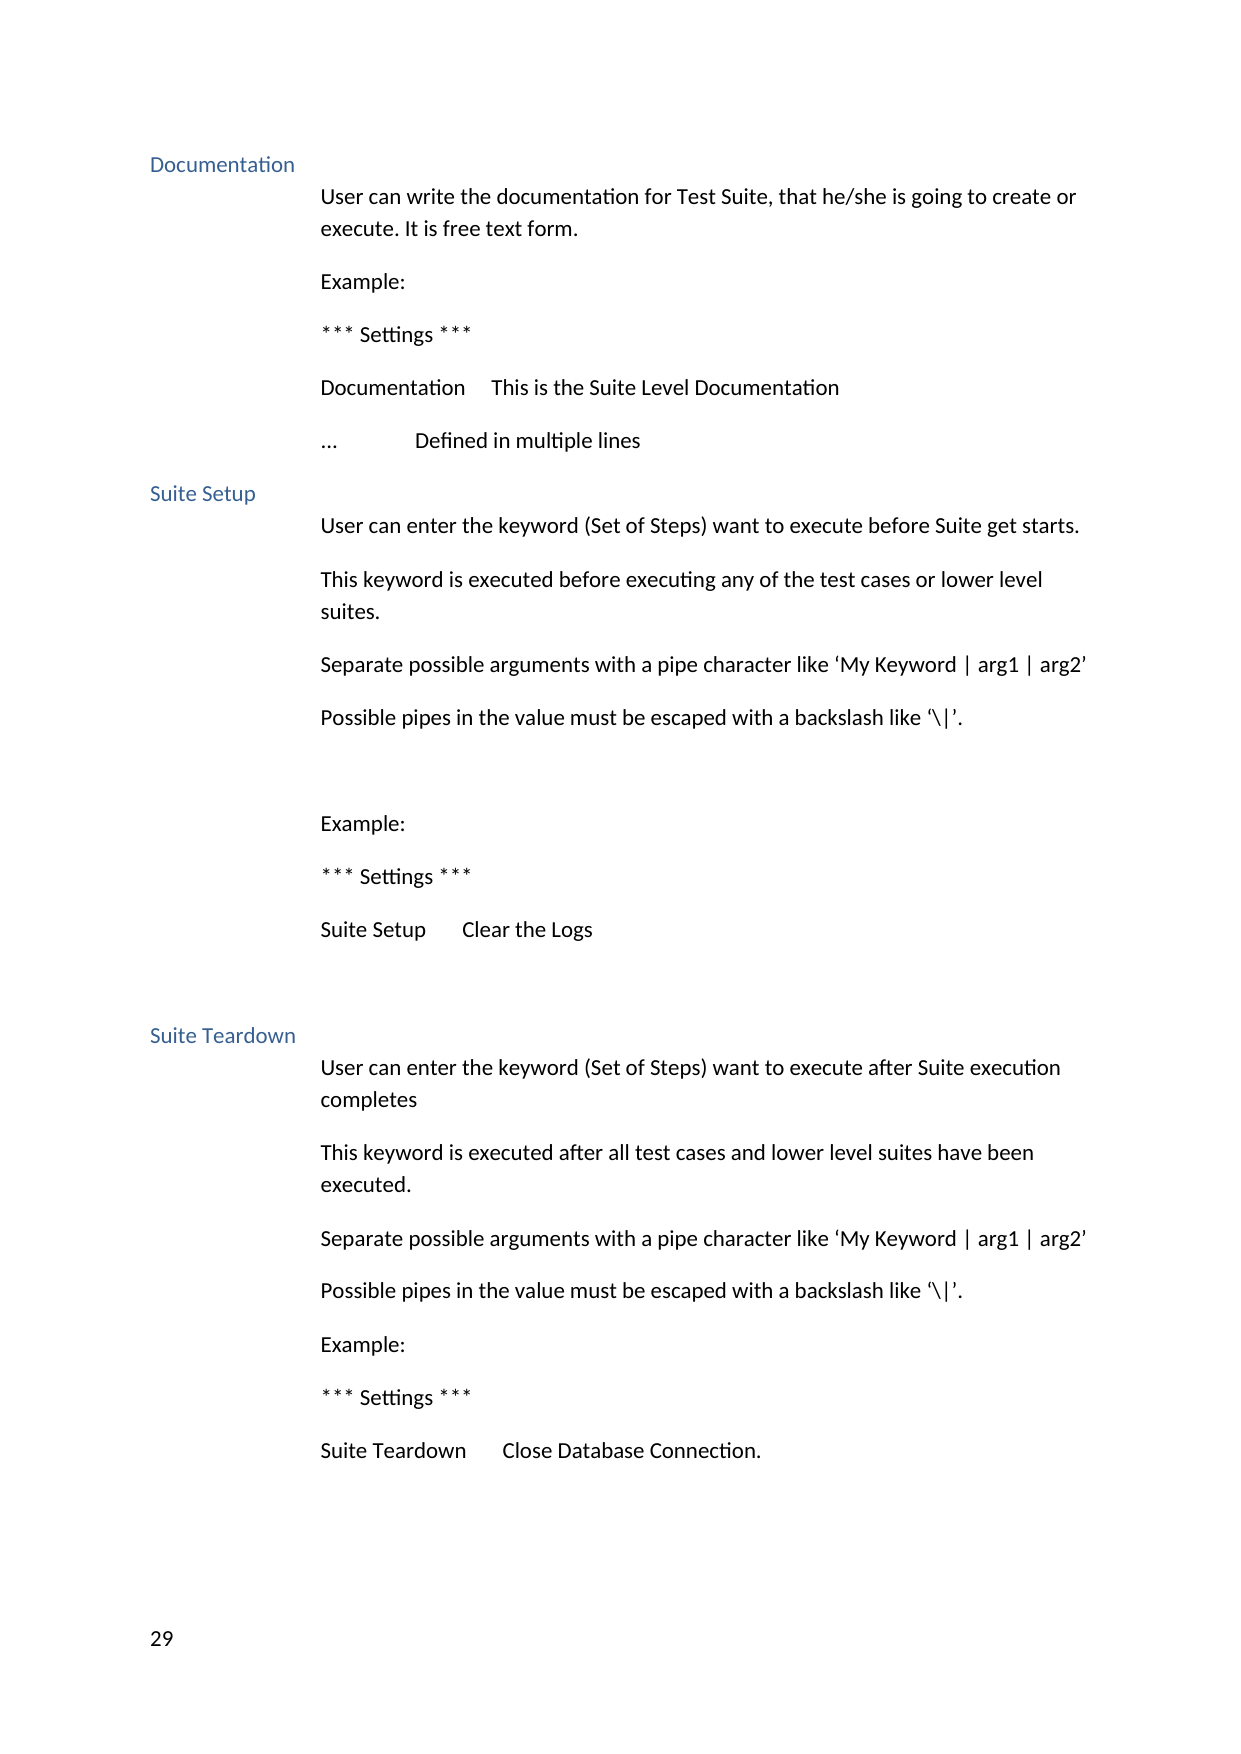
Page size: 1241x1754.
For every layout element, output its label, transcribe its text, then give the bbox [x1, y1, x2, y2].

text Example: [320, 1330, 1090, 1358]
text User can enter the keyword (Set of Steps) want to execute before Suite get starts. [320, 512, 1090, 540]
subtitle Documentation [150, 150, 1090, 178]
text Possible pipes in the value must be escaped with a backslash like ‘\|’. [320, 703, 1090, 731]
text This keyword is executed after all test cases and lower level suites have been executed. [320, 1138, 1090, 1199]
text Suite Teardown Close Database Connection. [320, 1436, 1090, 1464]
text Separate possible arguments with a pipe character like ‘My Keyword | arg1 | arg2’ [320, 650, 1090, 678]
subtitle Suite Teardown [150, 1021, 1090, 1049]
text Example: [320, 267, 1090, 295]
text Suite Setup Clear the Logs [320, 915, 1090, 943]
text *** Settings *** [320, 320, 1090, 348]
text Documentation This is the Suite Level Documentation [320, 373, 1090, 401]
text Example: [320, 809, 1090, 837]
text Possible pipes in the value must be escaped with a backslash like ‘\|’. [320, 1277, 1090, 1305]
text *** Settings *** [320, 1383, 1090, 1411]
text *** Settings *** [320, 862, 1090, 890]
text ... Defined in multiple lines [320, 426, 1090, 454]
text User can write the documentation for Test Suite, that he/she is going to create or execute. It is free text form. [320, 182, 1090, 242]
text This keyword is executed before executing any of the test cases or lower level suites. [320, 565, 1090, 625]
text User can enter the keyword (Set of Steps) want to execute after Suite execution completes [320, 1053, 1090, 1113]
subtitle Suite Setup [150, 479, 1090, 507]
text Separate possible arguments with a pipe character like ‘My Keyword | arg1 | arg2’ [320, 1224, 1090, 1252]
